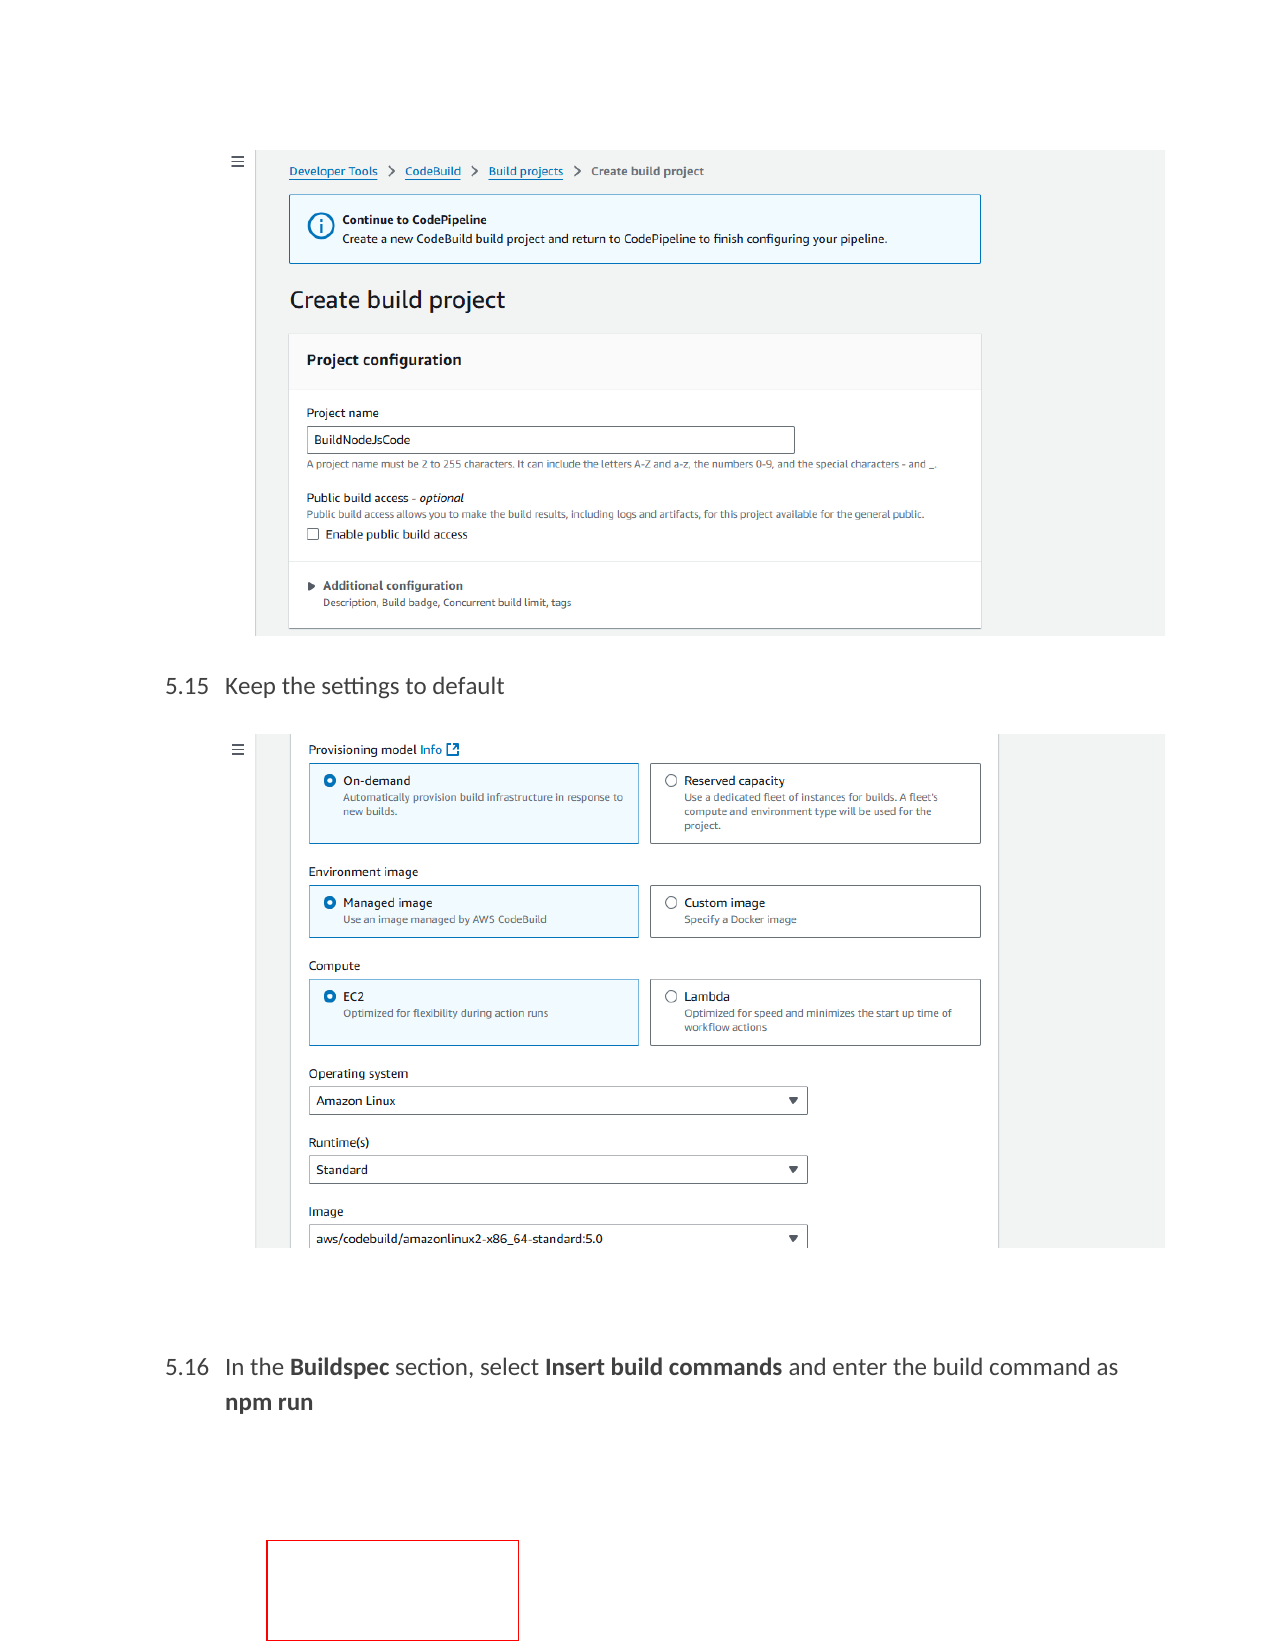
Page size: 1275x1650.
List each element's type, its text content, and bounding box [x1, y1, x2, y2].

picture [225, 734, 1166, 1248]
picture [225, 150, 1166, 636]
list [165, 150, 1125, 666]
list Keep the settings to default [165, 670, 1125, 731]
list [165, 1351, 1125, 1452]
